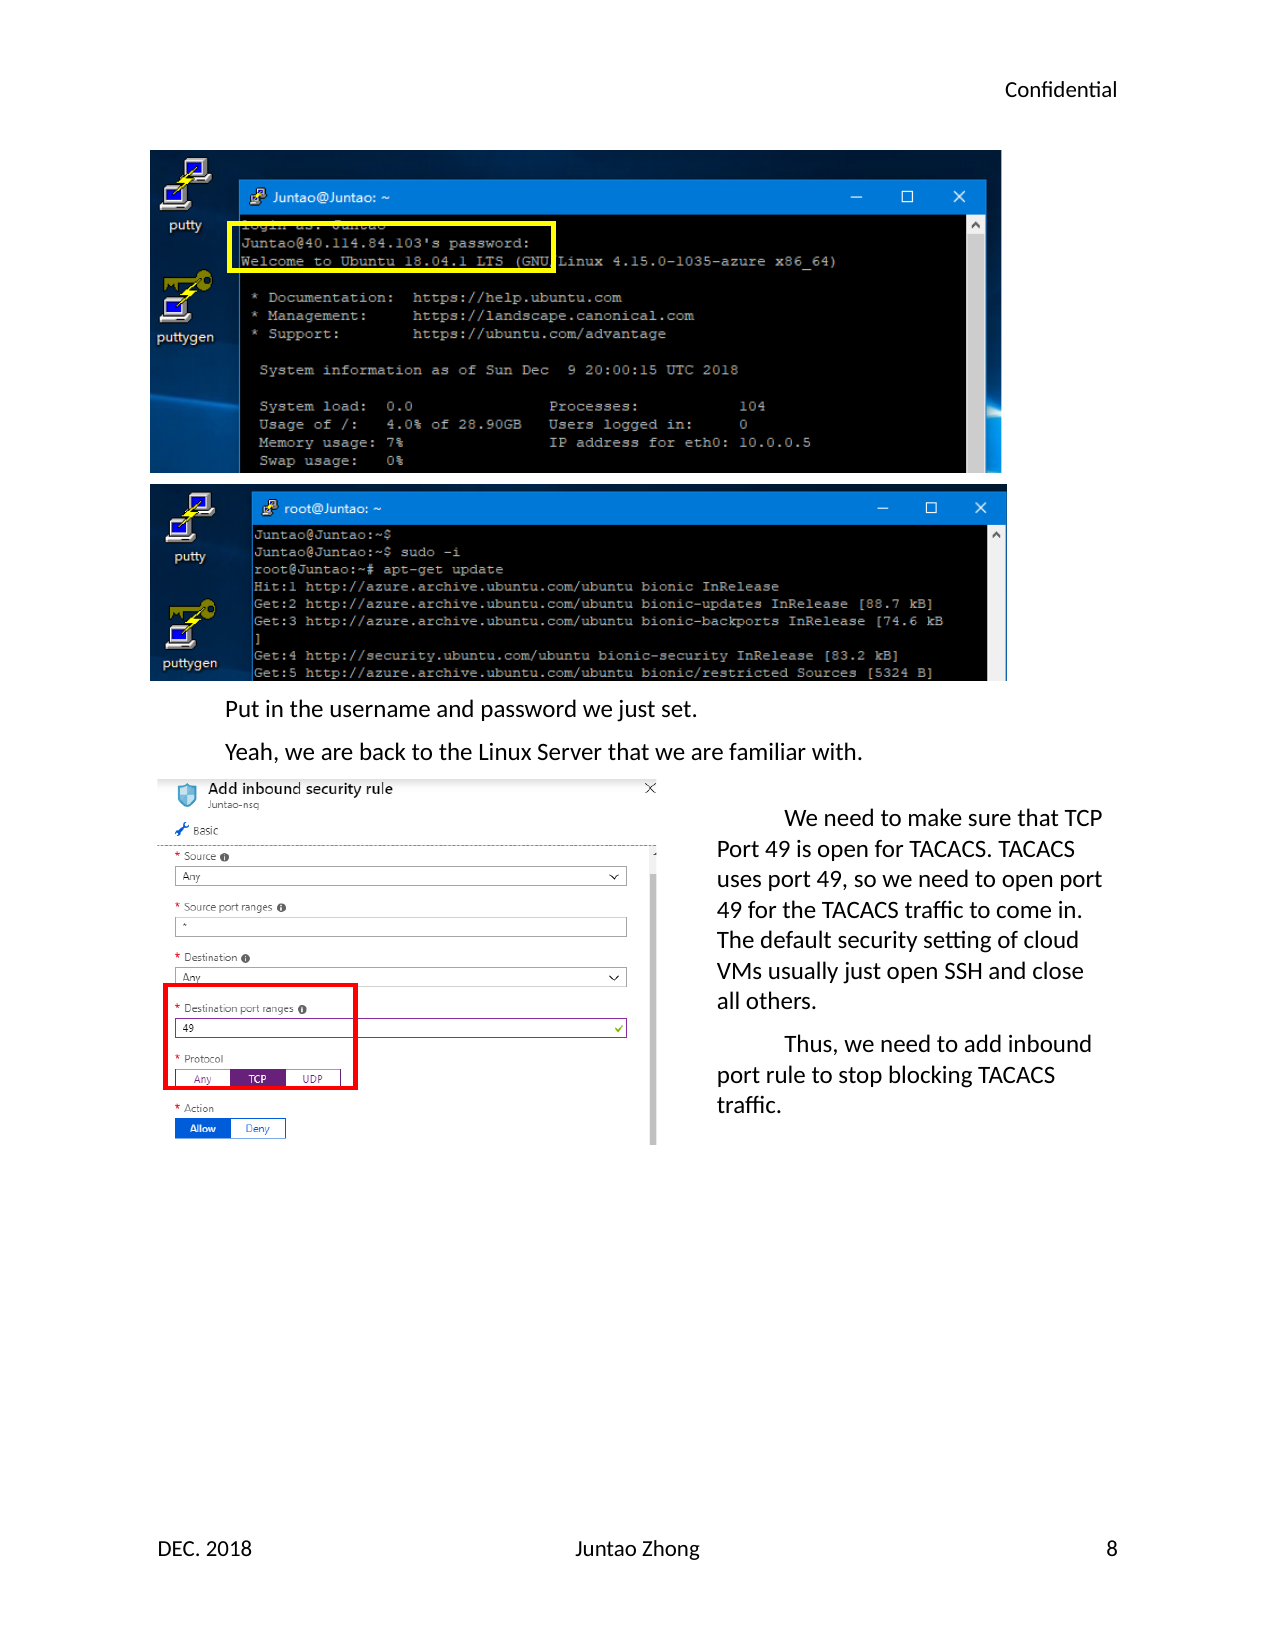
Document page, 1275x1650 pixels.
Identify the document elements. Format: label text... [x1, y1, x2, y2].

text Yeah, we are back to the Linux Server that we are familiar with. [150, 736, 1117, 767]
text Put in the username and password we just set. [150, 693, 1117, 723]
picture [150, 484, 1007, 681]
picture [150, 150, 1002, 473]
picture [157, 779, 657, 1145]
